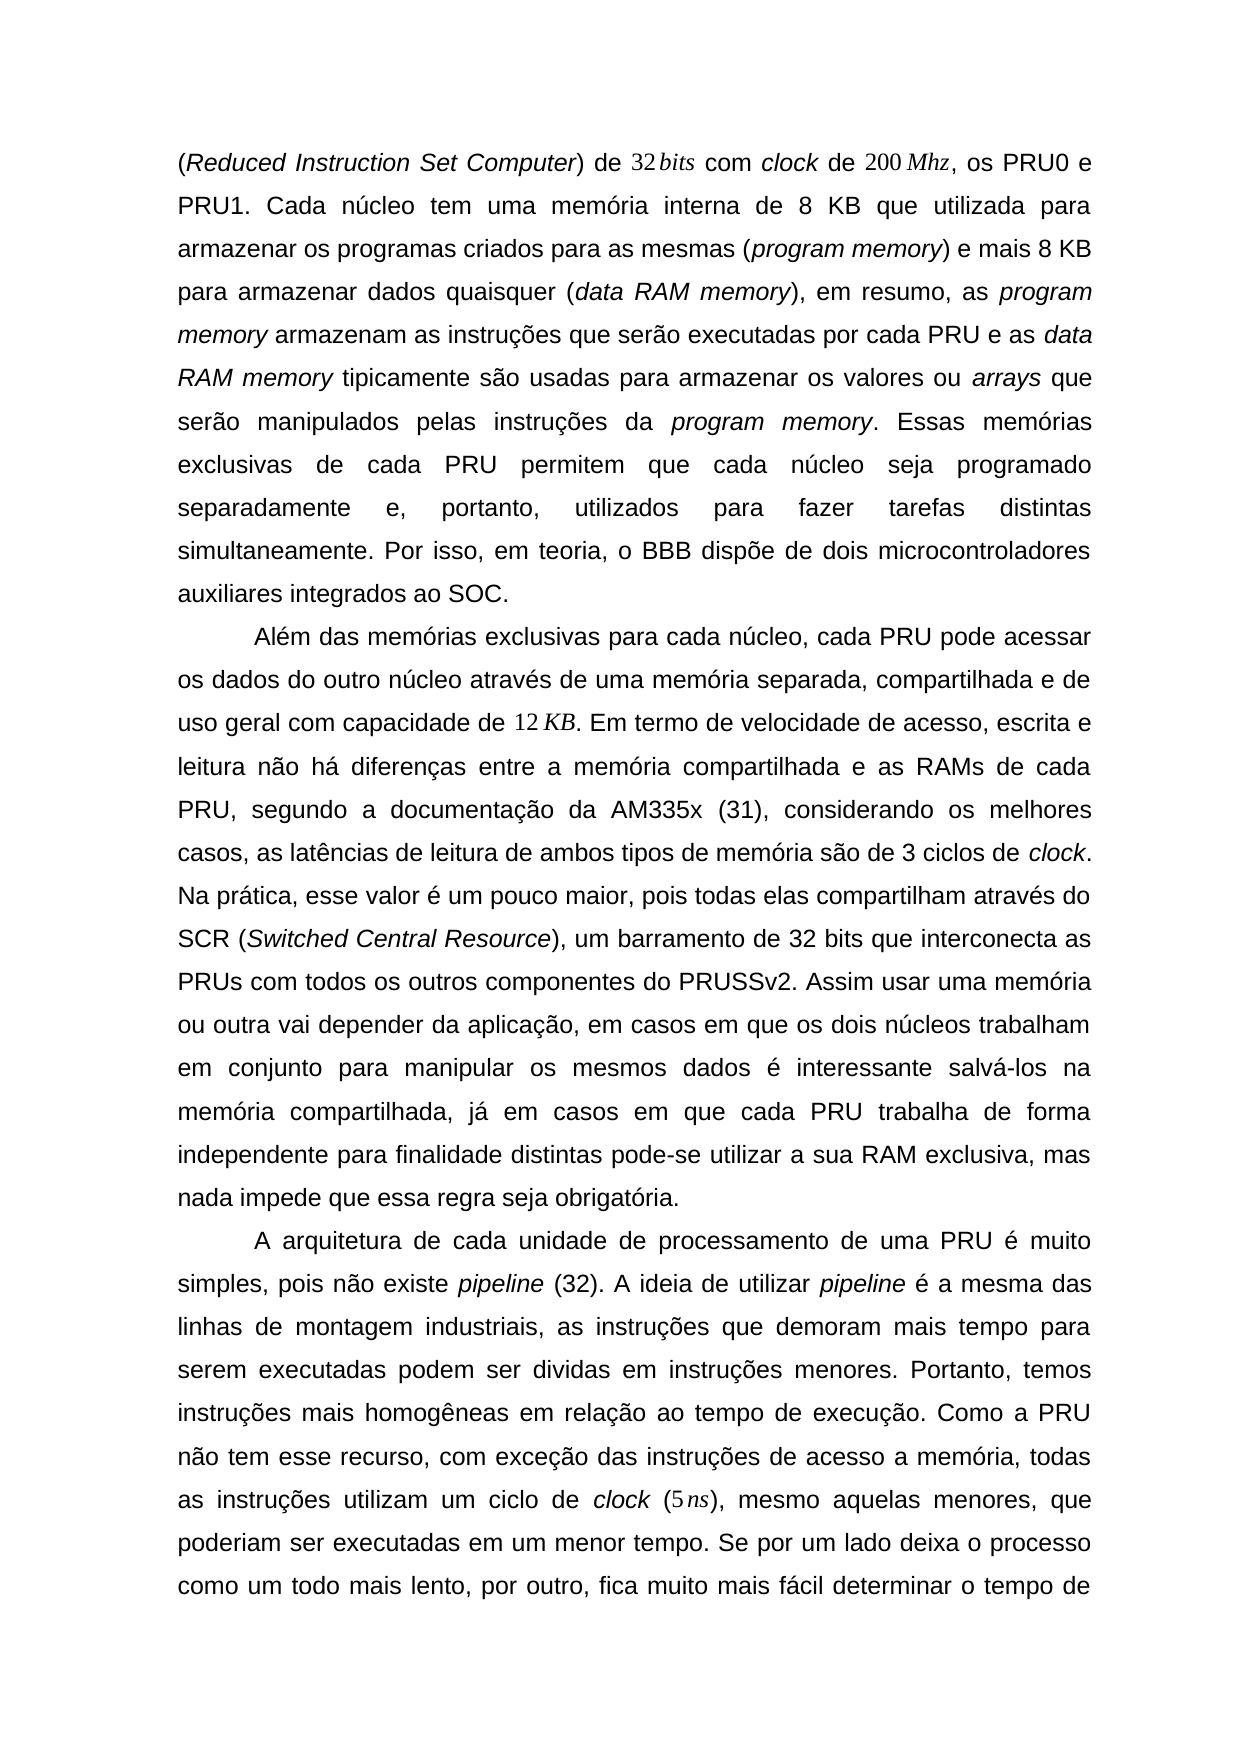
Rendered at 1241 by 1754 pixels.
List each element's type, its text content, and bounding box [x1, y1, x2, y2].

text Além das memórias exclusivas para cada núcleo, cada PRU pode acessar os dados do outro núcleo através de uma memória separada, compartilhada e de uso geral com capacidade de . Em termo de velocidade de acesso, escrita e leitura não há diferenças entre a memória compartilhada e as RAMs de cada PRU, segundo a documentação da AM335x , considerando os melhores casos, as latências de leitura de ambos tipos de memória são de 3 ciclos de clock. Na prática, esse valor é um pouco maior, pois todas elas compartilham através do SCR (Switched Central Resource), um barramento de 32 bits que interconecta as PRUs com todos os outros componentes do PRUSSv2. Assim usar uma memória ou outra vai depender da aplicação, em casos em que os dois núcleos trabalham em conjunto para manipular os mesmos dados é interessante salvá-los na memória compartilhada, já em casos em que cada PRU trabalha de forma independente para finalidade distintas pode-se utilizar a sua RAM exclusiva, mas nada impede que essa regra seja obrigatória. [177, 622, 1092, 1211]
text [177, 1226, 1092, 1599]
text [177, 148, 1092, 608]
